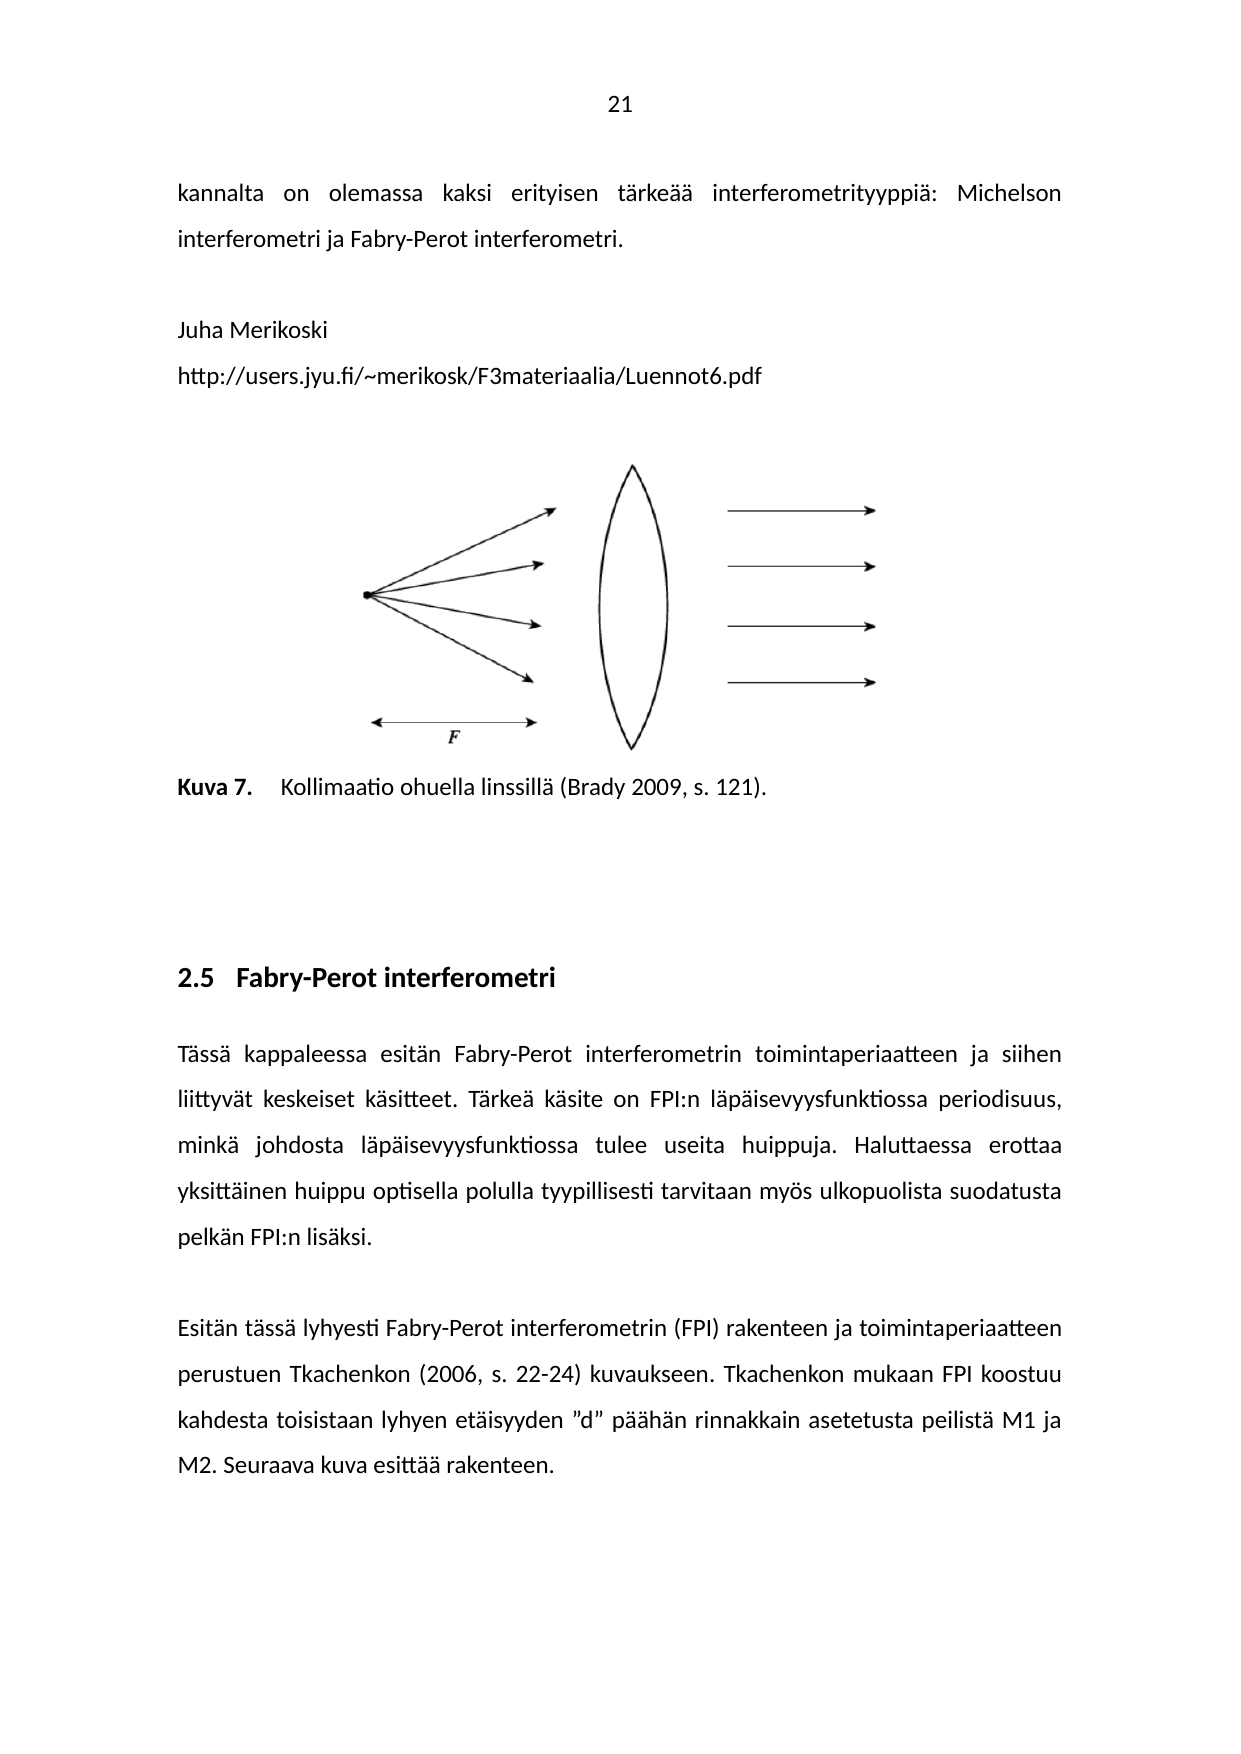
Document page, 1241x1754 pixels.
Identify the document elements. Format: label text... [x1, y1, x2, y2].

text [177, 177, 1063, 253]
subtitle Fabry-Perot interferometri [177, 959, 1063, 995]
text Tässä kappaleessa esitän Fabry-Perot interferometrin toimintaperiaatteen ja siihen liittyvät keskeiset käsitteet. Tärkeä käsite on FPI:n läpäisevyysfunktiossa periodisuus, minkä johdosta läpäisevyysfunktiossa tulee useita huippuja. Haluttaessa erottaa yksittäinen huippu optisella polulla tyypillisesti tarvitaan myös ulkopuolista suodatusta pelkän FPI:n lisäksi. [177, 1038, 1063, 1251]
picture [346, 451, 894, 759]
text http://users.jyu.fi/~merikosk/F3materiaalia/Luennot6.pdf [177, 360, 1063, 391]
text Esitän tässä lyhyesti Fabry-Perot interferometrin (FPI) rakenteen ja toimintaperiaatteen perustuen Tkachenkon (2006, s. 22-24) kuvaukseen. Tkachenkon mukaan FPI koostuu kahdesta toisistaan lyhyen etäisyyden ”d” päähän rinnakkain asetetusta peilistä M1 ja M2. Seuraava kuva esittää rakenteen. [177, 1312, 1063, 1480]
text Kuva 7. Kollimaatio ohuella linssillä (Brady 2009, s. 121). [177, 771, 1063, 801]
text Juha Merikoski [177, 314, 1063, 345]
